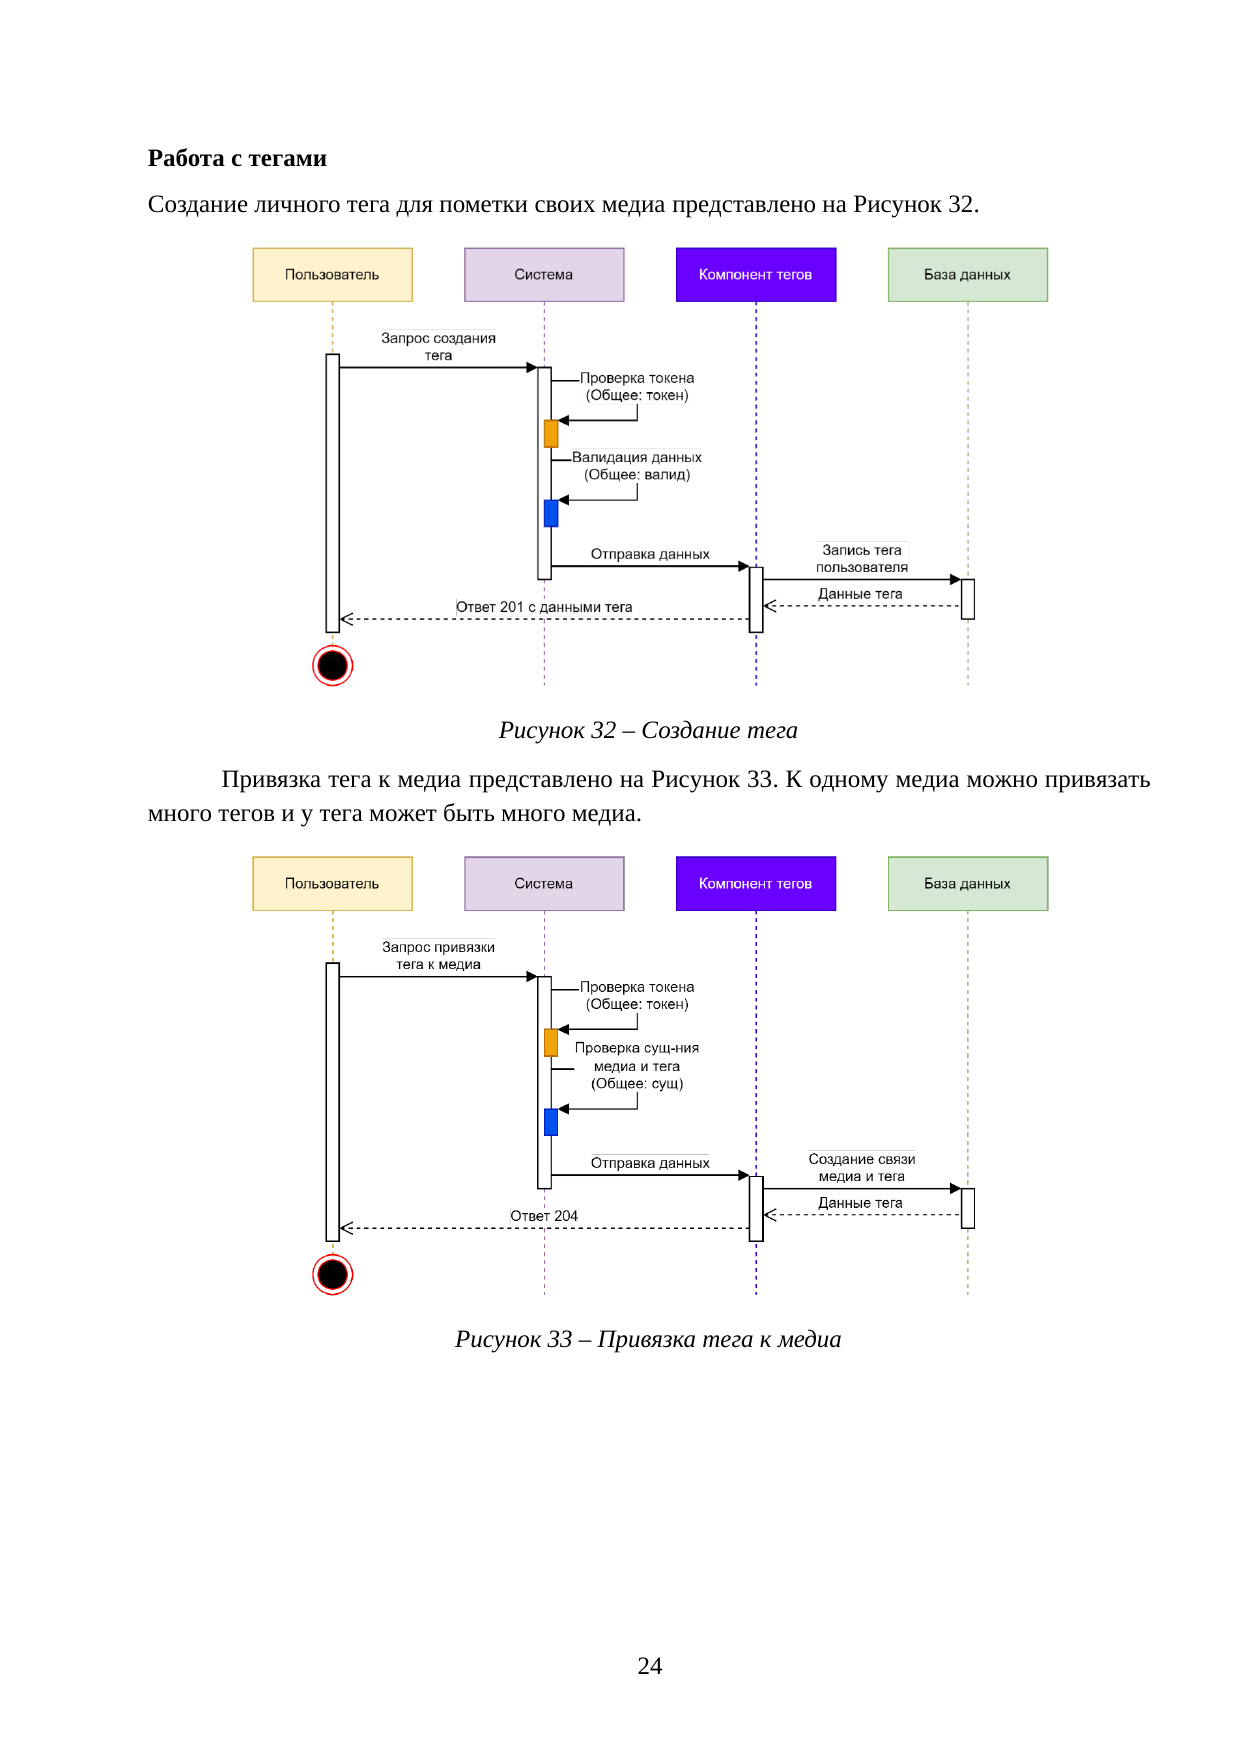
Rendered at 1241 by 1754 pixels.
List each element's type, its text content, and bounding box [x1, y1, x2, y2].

text Создание личного тега для пометки своих медиа представлено на рисунке 32. [148, 189, 1152, 217]
text Привязка тега к медиа представлено на рисунке 33. К одному медиа можно привязать много тегов и у тега может быть много медиа. [148, 764, 1152, 826]
picture [239, 234, 1060, 699]
picture [239, 843, 1060, 1308]
text Рисунок 32 – Создание тега [148, 715, 1152, 744]
text Рисунок 33 – Привязка тега к медиа [148, 1324, 1152, 1353]
subtitle Работа с тегами [148, 143, 1152, 172]
